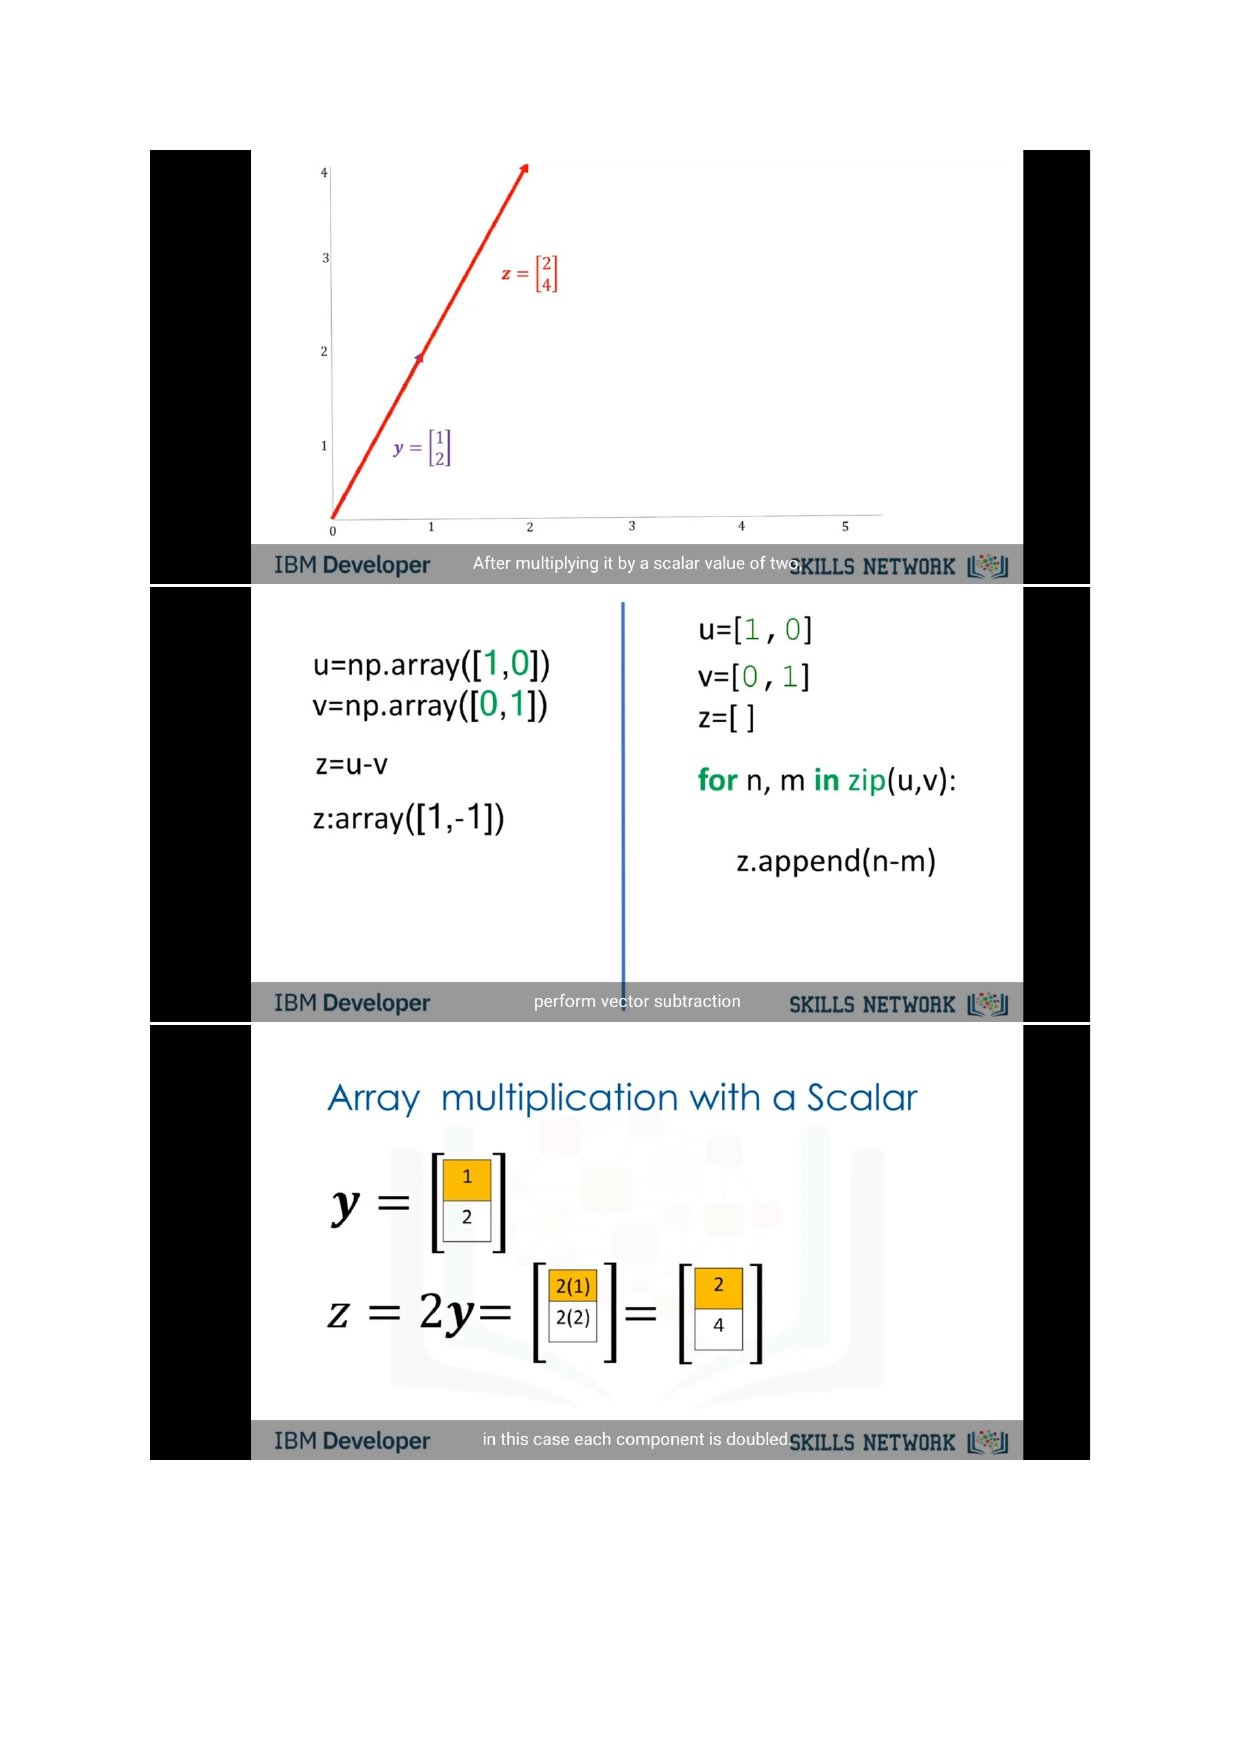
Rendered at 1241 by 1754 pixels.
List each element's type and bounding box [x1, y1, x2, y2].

picture [150, 1025, 1091, 1460]
picture [150, 587, 1091, 1022]
picture [150, 150, 1091, 584]
